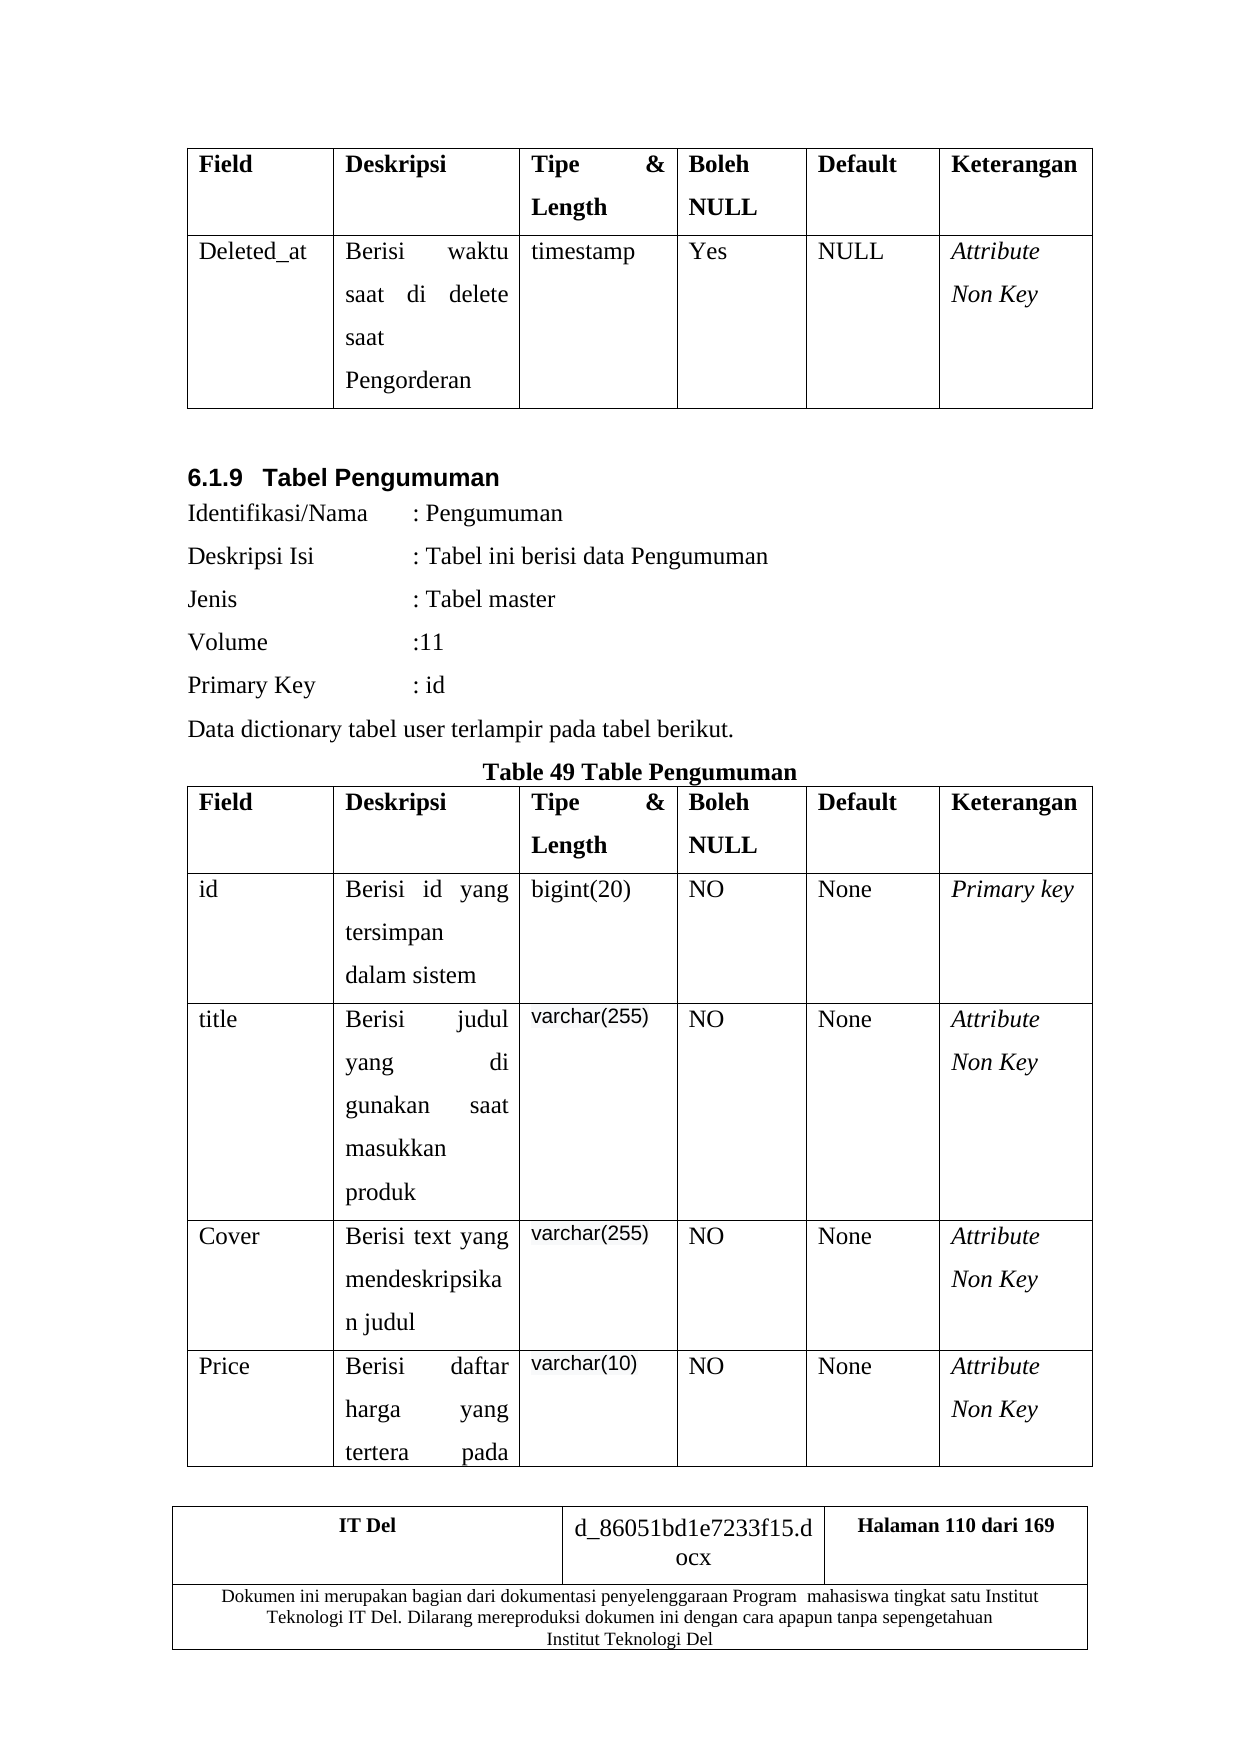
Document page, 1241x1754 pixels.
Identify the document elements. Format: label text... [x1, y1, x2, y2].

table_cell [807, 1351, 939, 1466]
text Deskripsi Isi : Tabel ini berisi data Pengumuman [187, 541, 1092, 570]
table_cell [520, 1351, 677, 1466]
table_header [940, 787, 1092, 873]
text Table 49 Table Pengumuman [187, 757, 1092, 786]
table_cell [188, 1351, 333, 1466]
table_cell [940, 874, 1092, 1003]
subtitle Tabel Pengumuman [187, 463, 1092, 492]
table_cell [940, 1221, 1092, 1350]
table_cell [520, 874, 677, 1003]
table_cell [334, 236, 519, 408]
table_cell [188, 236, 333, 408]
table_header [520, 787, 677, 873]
text Primary Key : id [187, 671, 1092, 699]
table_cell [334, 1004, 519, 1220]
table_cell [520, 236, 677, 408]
text Identifikasi/Nama : Pengumuman [187, 498, 1092, 527]
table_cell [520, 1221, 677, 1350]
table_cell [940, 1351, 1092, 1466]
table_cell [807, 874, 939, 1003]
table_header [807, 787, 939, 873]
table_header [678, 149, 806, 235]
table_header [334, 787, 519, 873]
text Volume :11 [187, 627, 1092, 656]
text Data dictionary tabel user terlampir pada tabel berikut. [187, 714, 1092, 742]
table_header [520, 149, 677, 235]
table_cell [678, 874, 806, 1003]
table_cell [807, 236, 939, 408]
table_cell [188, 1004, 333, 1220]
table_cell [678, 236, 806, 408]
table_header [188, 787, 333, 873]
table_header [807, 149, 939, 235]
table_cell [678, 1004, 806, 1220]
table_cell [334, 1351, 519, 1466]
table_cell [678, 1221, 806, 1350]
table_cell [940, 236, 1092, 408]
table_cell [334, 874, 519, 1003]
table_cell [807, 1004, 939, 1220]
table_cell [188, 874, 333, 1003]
text Jenis : Tabel master [187, 584, 1092, 613]
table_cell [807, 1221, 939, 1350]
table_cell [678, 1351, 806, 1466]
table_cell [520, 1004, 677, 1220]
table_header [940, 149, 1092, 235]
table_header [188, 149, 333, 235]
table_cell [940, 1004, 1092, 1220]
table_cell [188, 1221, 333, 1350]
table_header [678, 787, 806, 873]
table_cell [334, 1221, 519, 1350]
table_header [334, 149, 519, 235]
